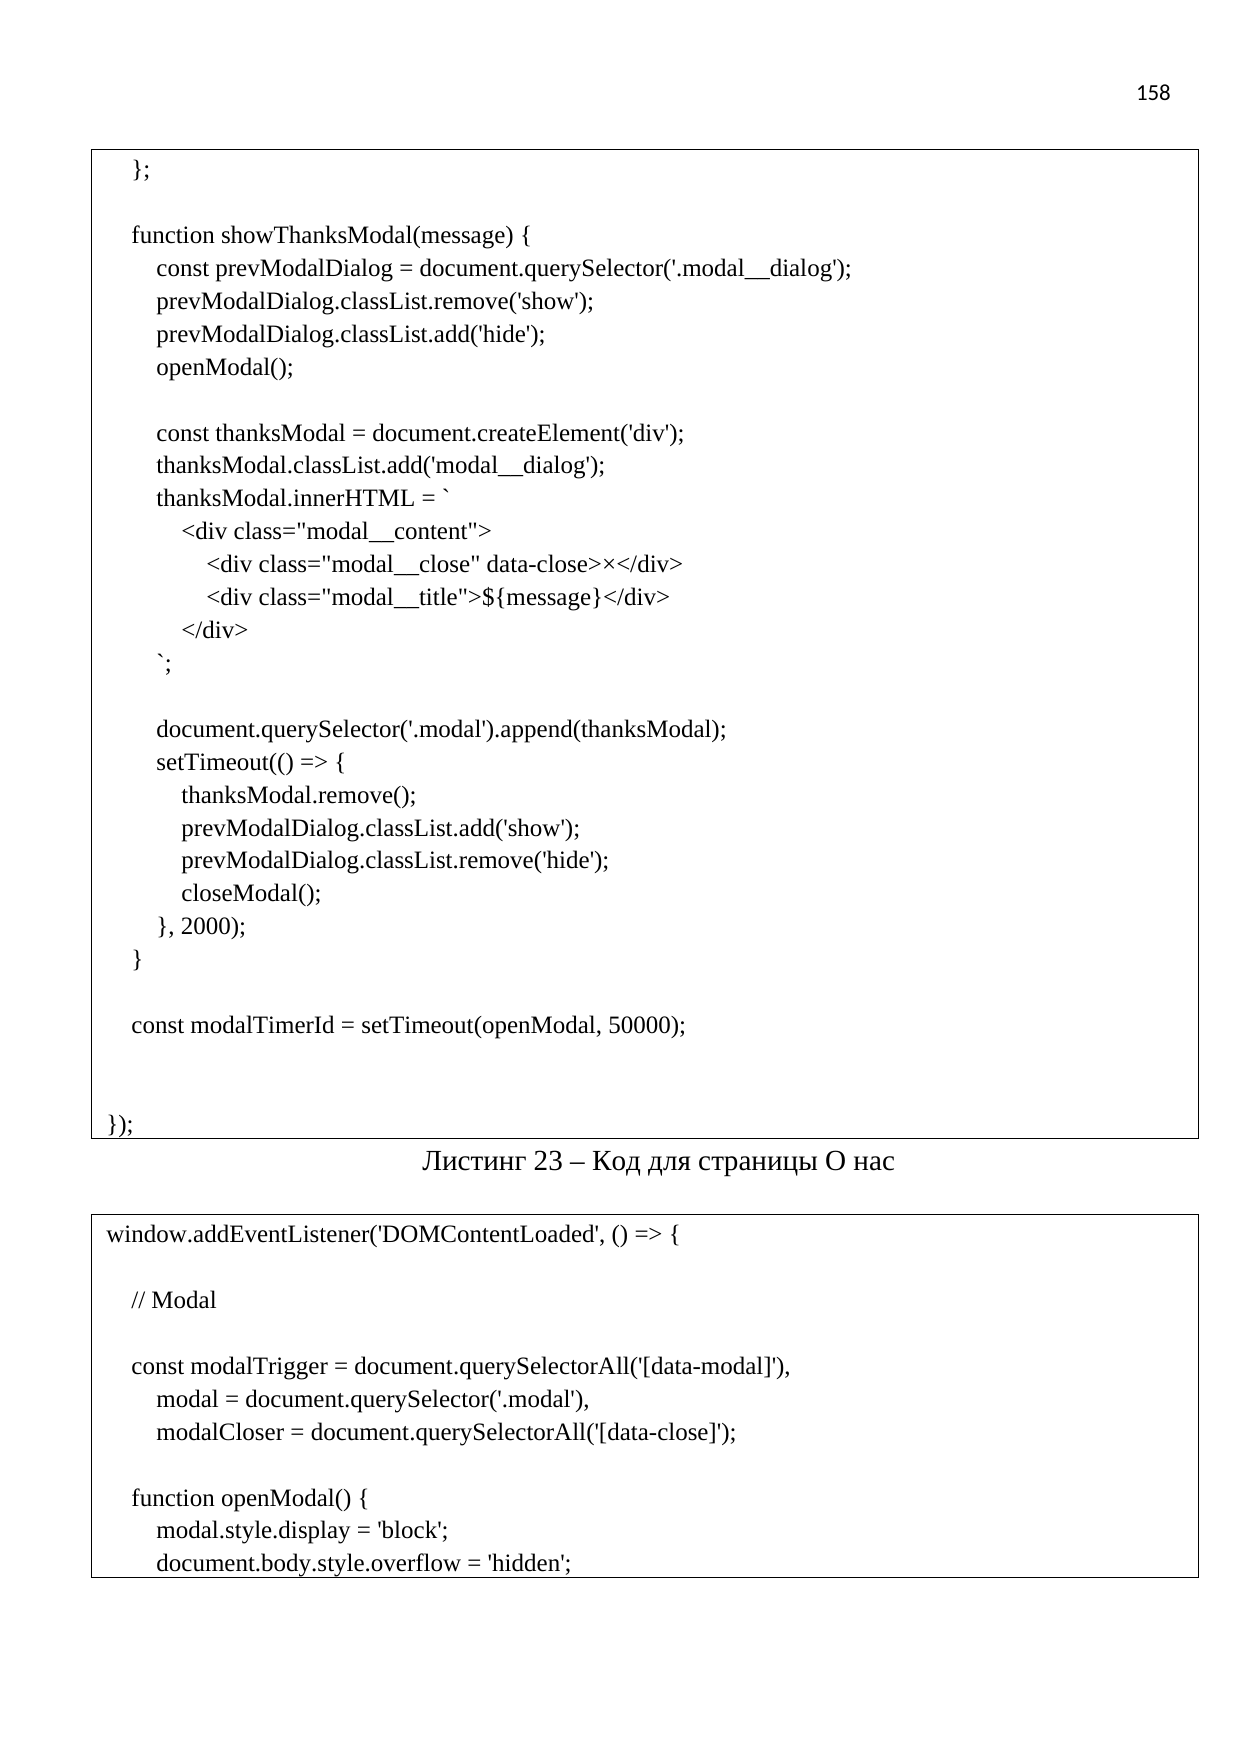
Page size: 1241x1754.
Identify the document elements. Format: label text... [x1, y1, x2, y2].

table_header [92, 150, 1198, 1138]
text Листинг 23 – Код для страницы О нас [136, 1143, 1181, 1176]
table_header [92, 1215, 1198, 1577]
